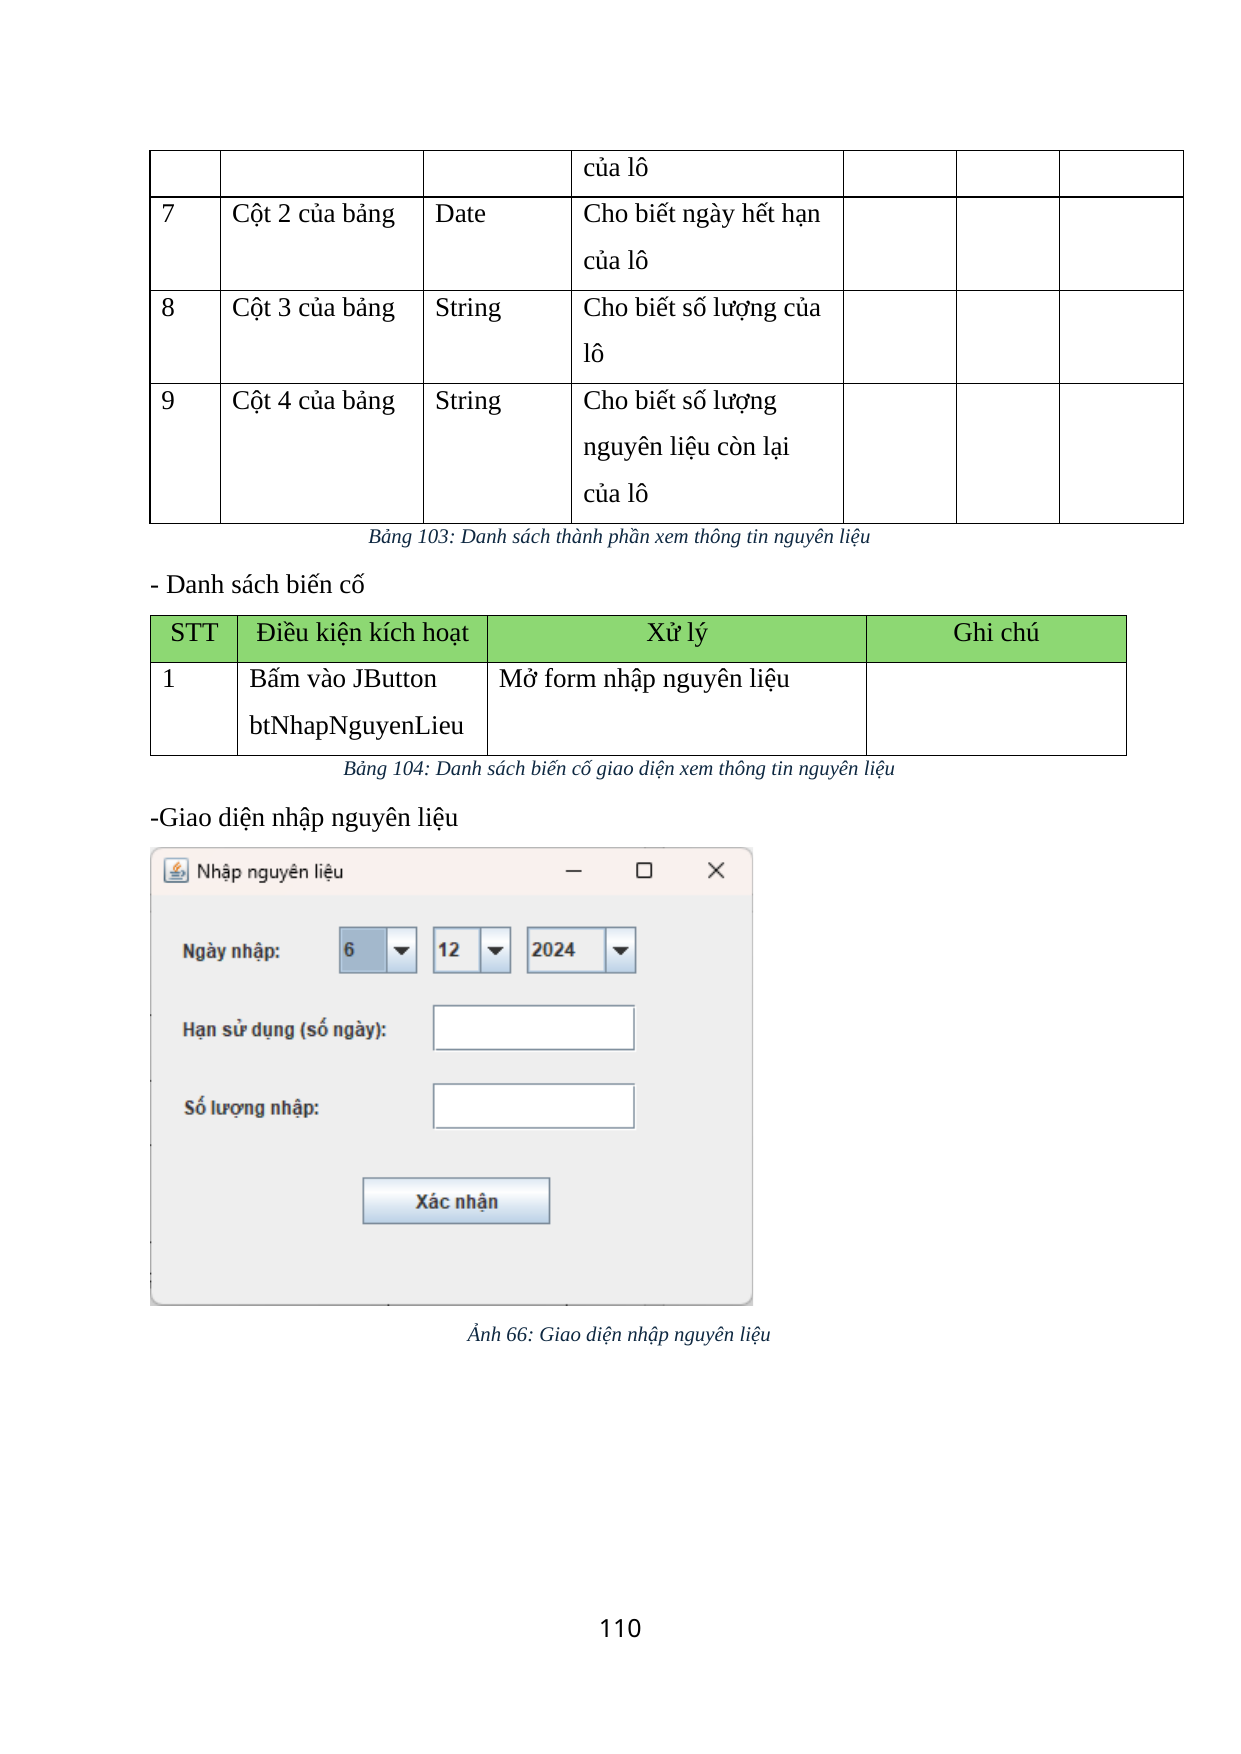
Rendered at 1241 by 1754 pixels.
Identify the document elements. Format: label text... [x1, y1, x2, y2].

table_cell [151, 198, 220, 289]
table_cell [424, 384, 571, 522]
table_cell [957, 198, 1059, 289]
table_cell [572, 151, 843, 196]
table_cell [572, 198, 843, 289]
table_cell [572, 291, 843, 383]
picture [150, 847, 754, 1306]
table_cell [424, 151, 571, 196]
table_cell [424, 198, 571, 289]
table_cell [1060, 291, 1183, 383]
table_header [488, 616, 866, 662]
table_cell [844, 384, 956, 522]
text Ảnh 66: Giao diện nhập nguyên liệu [150, 1322, 1090, 1346]
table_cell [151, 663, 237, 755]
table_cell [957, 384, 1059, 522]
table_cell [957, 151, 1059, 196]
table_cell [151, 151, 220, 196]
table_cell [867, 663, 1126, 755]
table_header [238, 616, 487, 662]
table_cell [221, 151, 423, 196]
text -Giao diện nhập nguyên liệu [150, 801, 1090, 832]
text Bảng 104: Danh sách biến cố giao diện xem thông tin nguyên liệu [150, 756, 1090, 780]
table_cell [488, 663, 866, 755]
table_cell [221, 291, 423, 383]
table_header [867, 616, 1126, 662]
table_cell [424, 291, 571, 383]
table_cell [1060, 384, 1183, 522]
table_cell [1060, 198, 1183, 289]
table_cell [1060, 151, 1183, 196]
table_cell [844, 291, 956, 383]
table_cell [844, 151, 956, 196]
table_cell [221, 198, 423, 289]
text Bảng 103: Danh sách thành phần xem thông tin nguyên liệu [150, 524, 1090, 548]
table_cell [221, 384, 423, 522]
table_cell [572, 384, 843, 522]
text - Danh sách biến cố [150, 568, 1090, 599]
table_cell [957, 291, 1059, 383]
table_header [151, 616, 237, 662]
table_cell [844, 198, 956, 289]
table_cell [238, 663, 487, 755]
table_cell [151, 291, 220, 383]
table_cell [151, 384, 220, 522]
